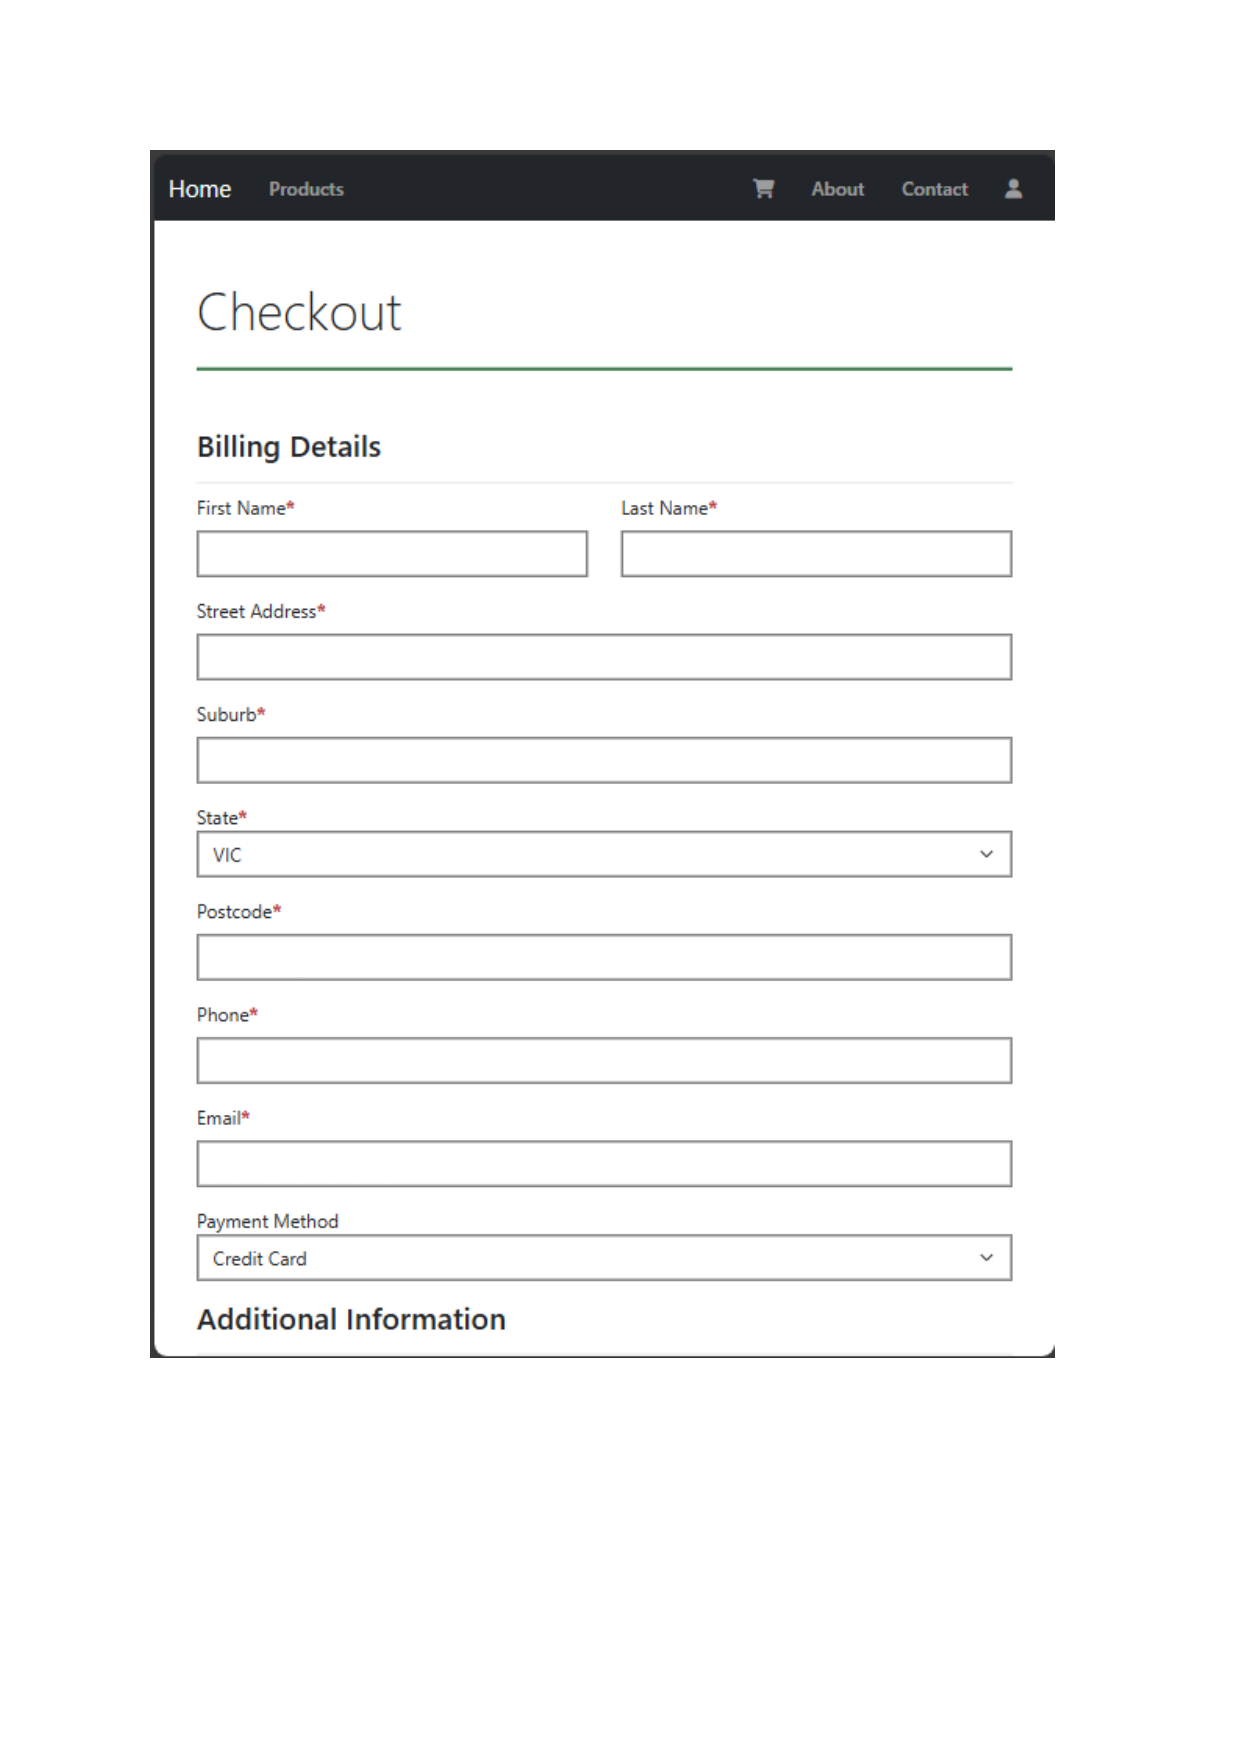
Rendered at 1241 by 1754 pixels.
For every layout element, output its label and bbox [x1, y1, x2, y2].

picture [150, 150, 1055, 1358]
